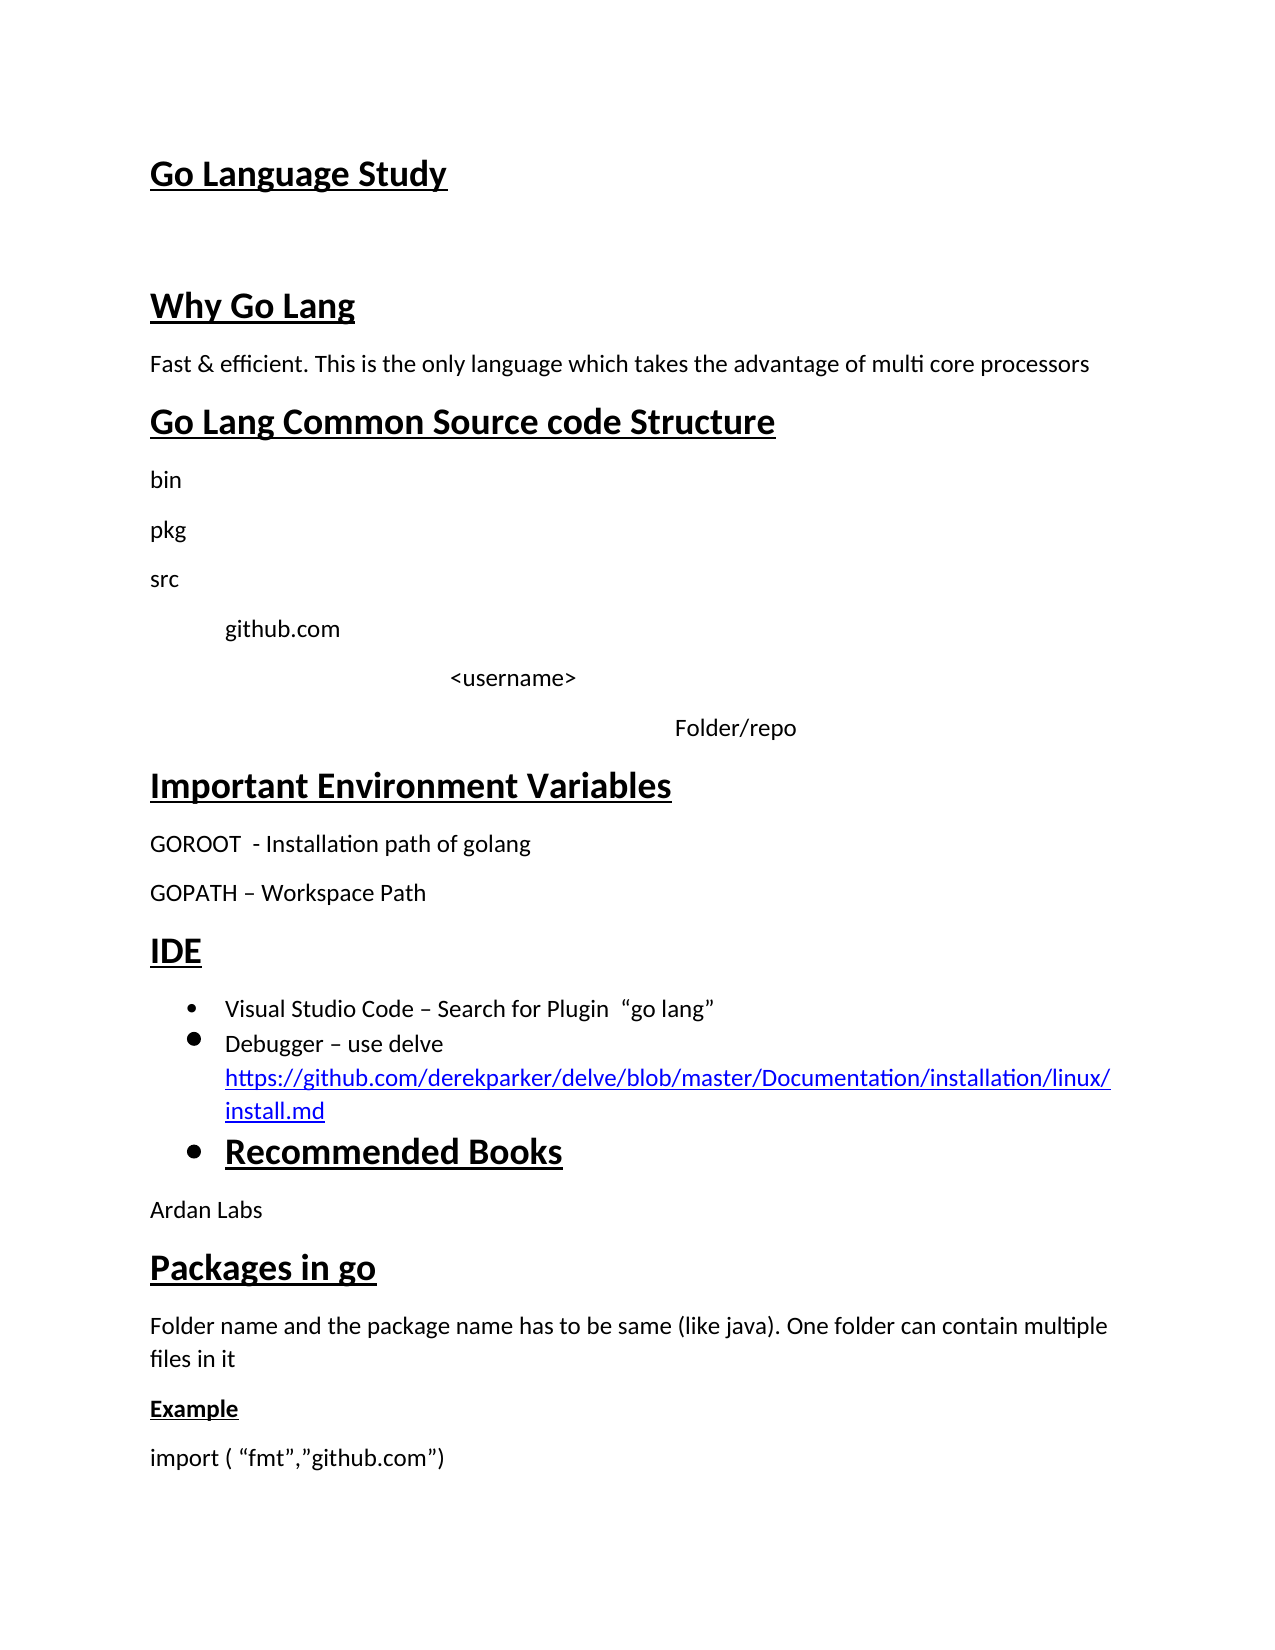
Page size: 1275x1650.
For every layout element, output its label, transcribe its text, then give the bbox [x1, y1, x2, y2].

text src [150, 563, 1125, 594]
text pkg [150, 514, 1125, 544]
text Fast & efficient. This is the only language which takes the advantage of multi core processors [150, 348, 1125, 379]
text Folder name and the package name has to be same (like java). One folder can contain multiple files in it [150, 1310, 1125, 1374]
text GOROOT - Installation path of golang [150, 828, 1125, 858]
text GOPATH – Workspace Path [150, 877, 1125, 908]
text bin [150, 464, 1125, 495]
list Recommended Books [187, 1128, 1125, 1174]
text import ( “fmt”,”github.com”) [150, 1442, 1125, 1473]
list Visual Studio Code – Search for Plugin “go lang” [187, 993, 1125, 1024]
list Debugger – use delve https://github.com/derekparker/delve/blob/master/Documentation/installation/linux/install.md [187, 1026, 1125, 1126]
text Folder/repo [150, 712, 1125, 743]
text IDE [150, 927, 1125, 973]
text <username> [150, 662, 1125, 693]
text github.com [150, 613, 1125, 643]
text Example [150, 1393, 1125, 1423]
text Why Go Lang [150, 282, 1125, 328]
text Go Language Study [150, 150, 1125, 196]
text Important Environment Variables [150, 762, 1125, 807]
text Go Lang Common Source code Structure [150, 398, 1125, 444]
text Packages in go [150, 1244, 1125, 1290]
text Ardan Labs [150, 1194, 1125, 1225]
